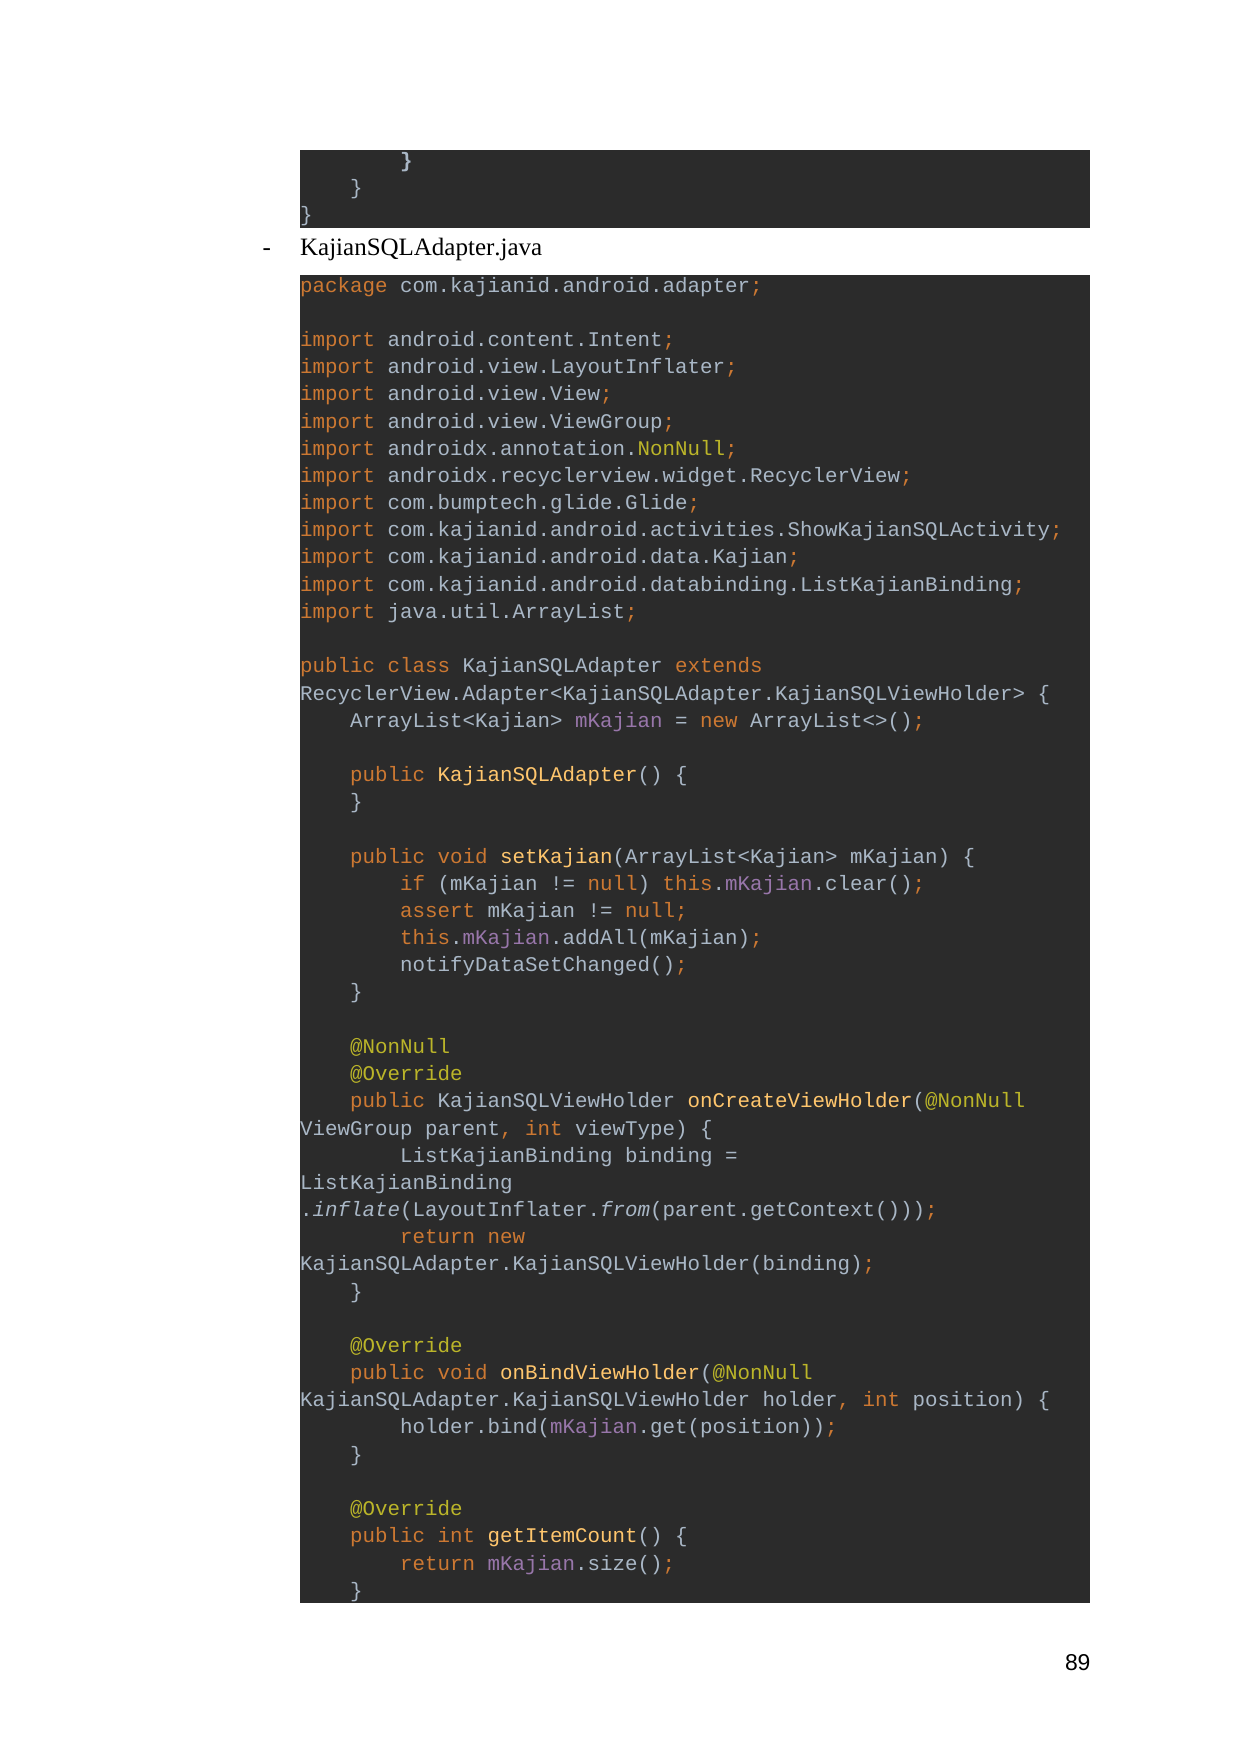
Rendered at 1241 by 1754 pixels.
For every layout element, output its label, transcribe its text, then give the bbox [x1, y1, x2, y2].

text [300, 150, 1090, 228]
list KajianSQLAdapter.java [262, 232, 1090, 260]
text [300, 275, 1090, 1603]
